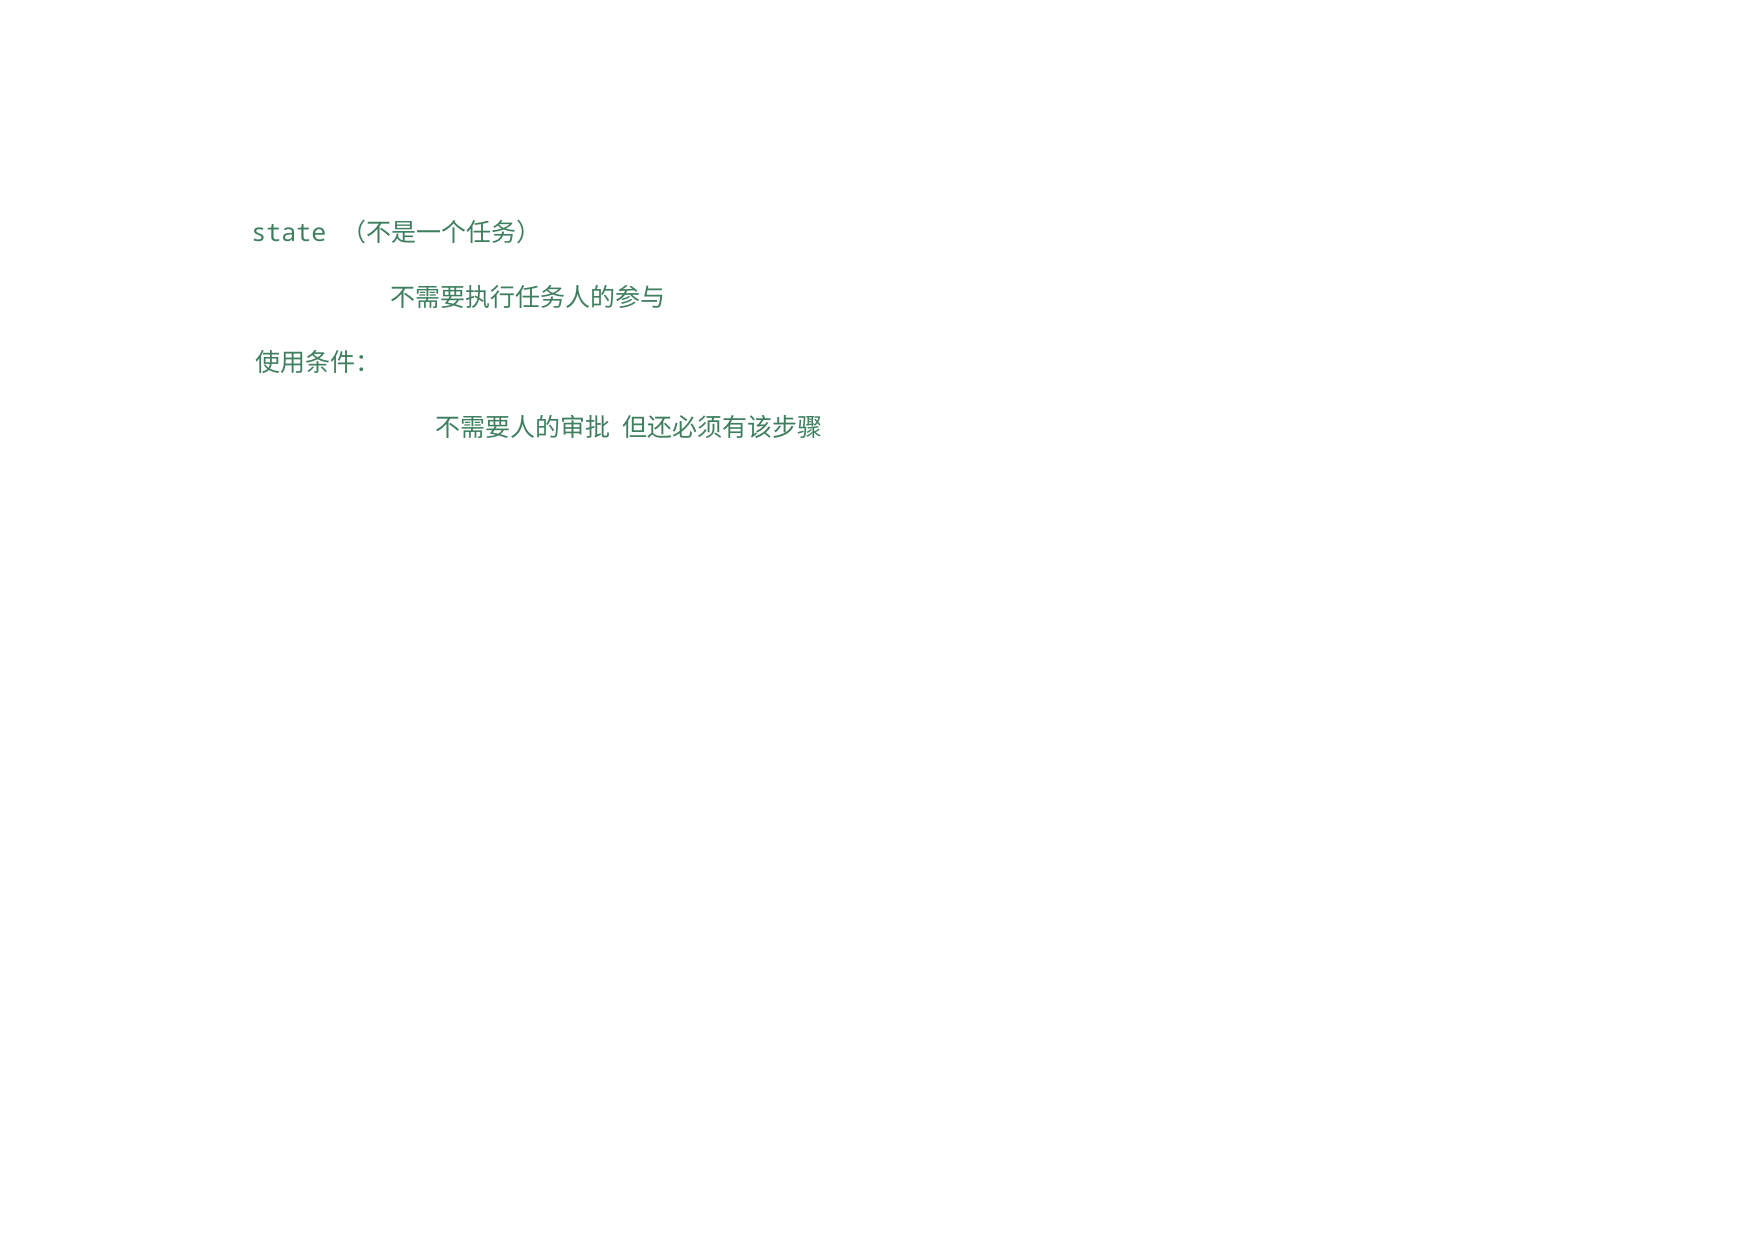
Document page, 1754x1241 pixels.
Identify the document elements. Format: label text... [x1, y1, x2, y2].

text state （不是一个任务） [150, 198, 1704, 263]
list 不需要人的审批 但还必须有该步骤 [150, 393, 1704, 458]
text 不需要执行任务人的参与 [150, 263, 1704, 328]
text 使用条件： [150, 328, 1704, 393]
